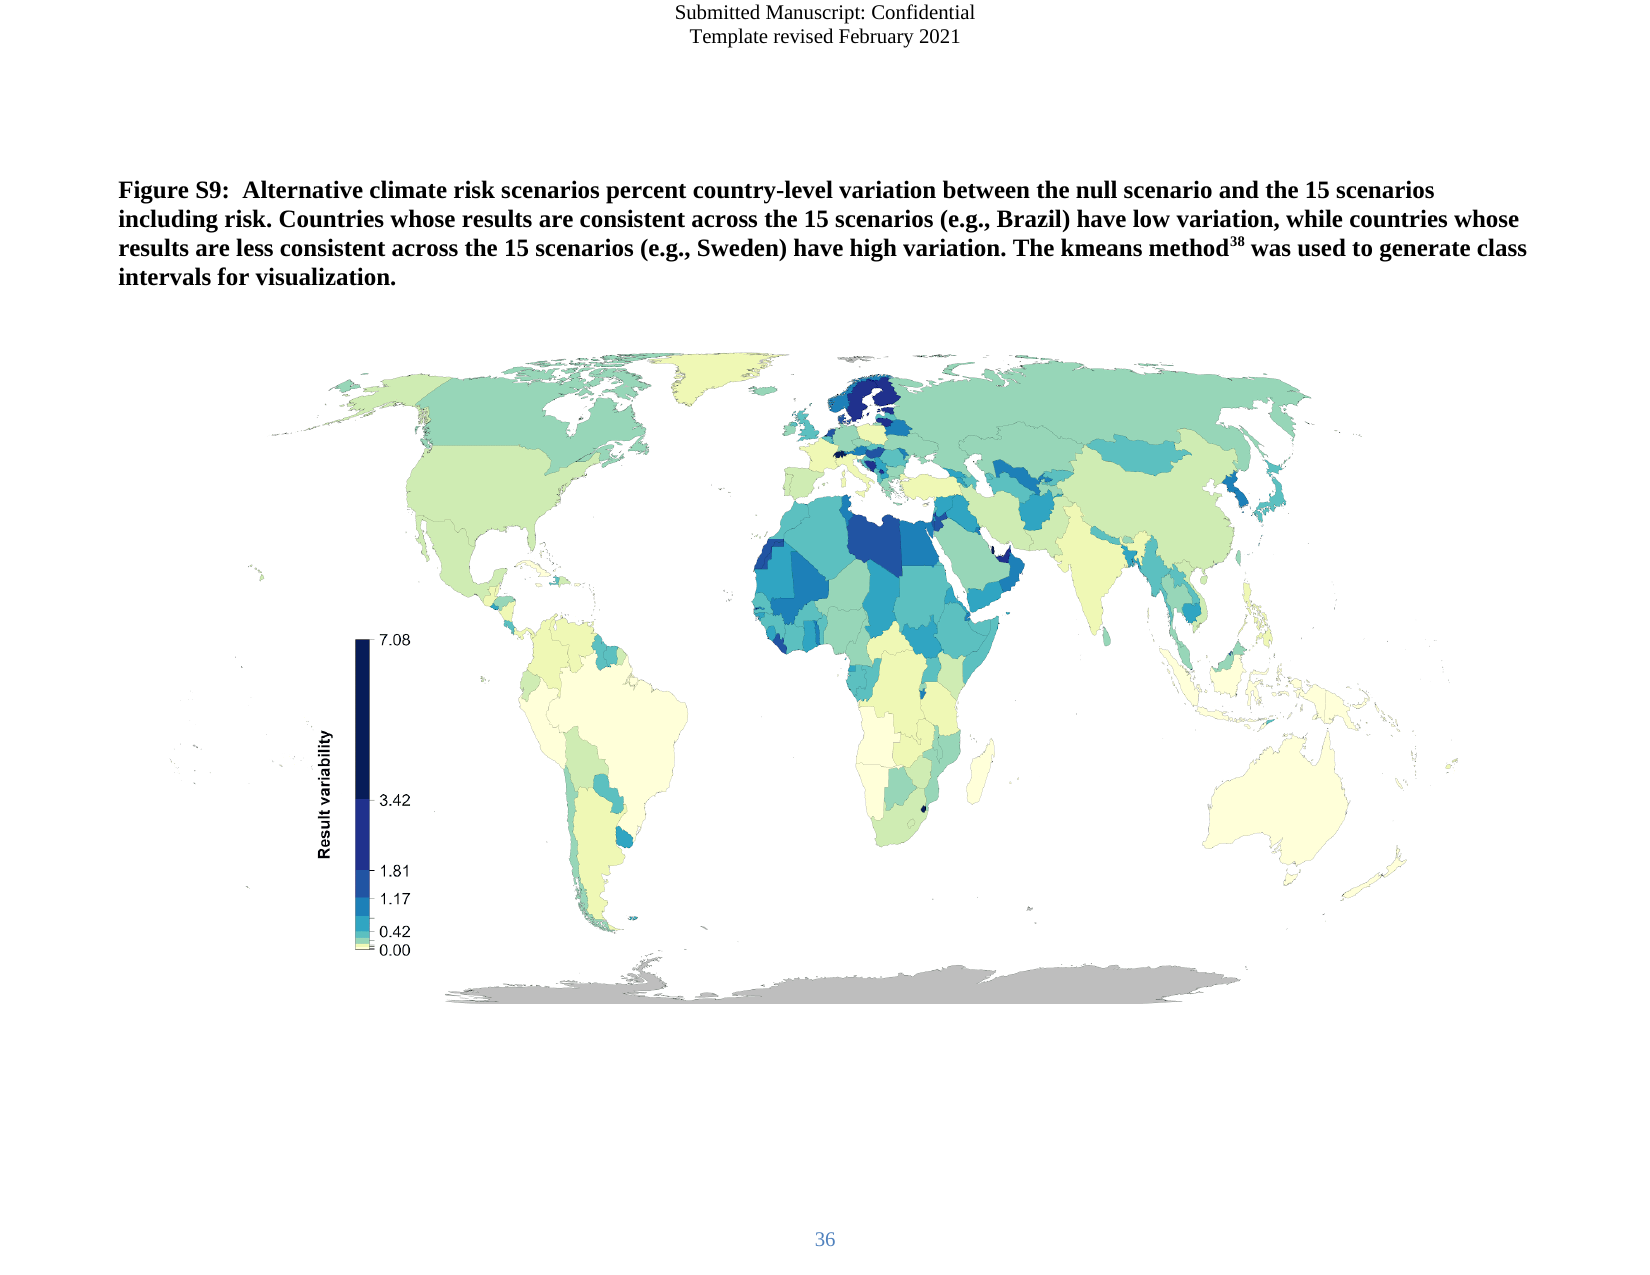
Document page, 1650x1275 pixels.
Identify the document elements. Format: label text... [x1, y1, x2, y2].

picture [118, 290, 1514, 1066]
text Figure S9: Alternative climate risk scenarios percent country-level variation between the null scenario and the 15 scenarios including risk. Countries whose results are consistent across the 15 scenarios (e.g., Brazil) have low variation, while countries whose results are less consistent across the 15 scenarios (e.g., Sweden) have high variation. The kmeans method38 was used to generate class intervals for visualization. [118, 176, 1532, 291]
